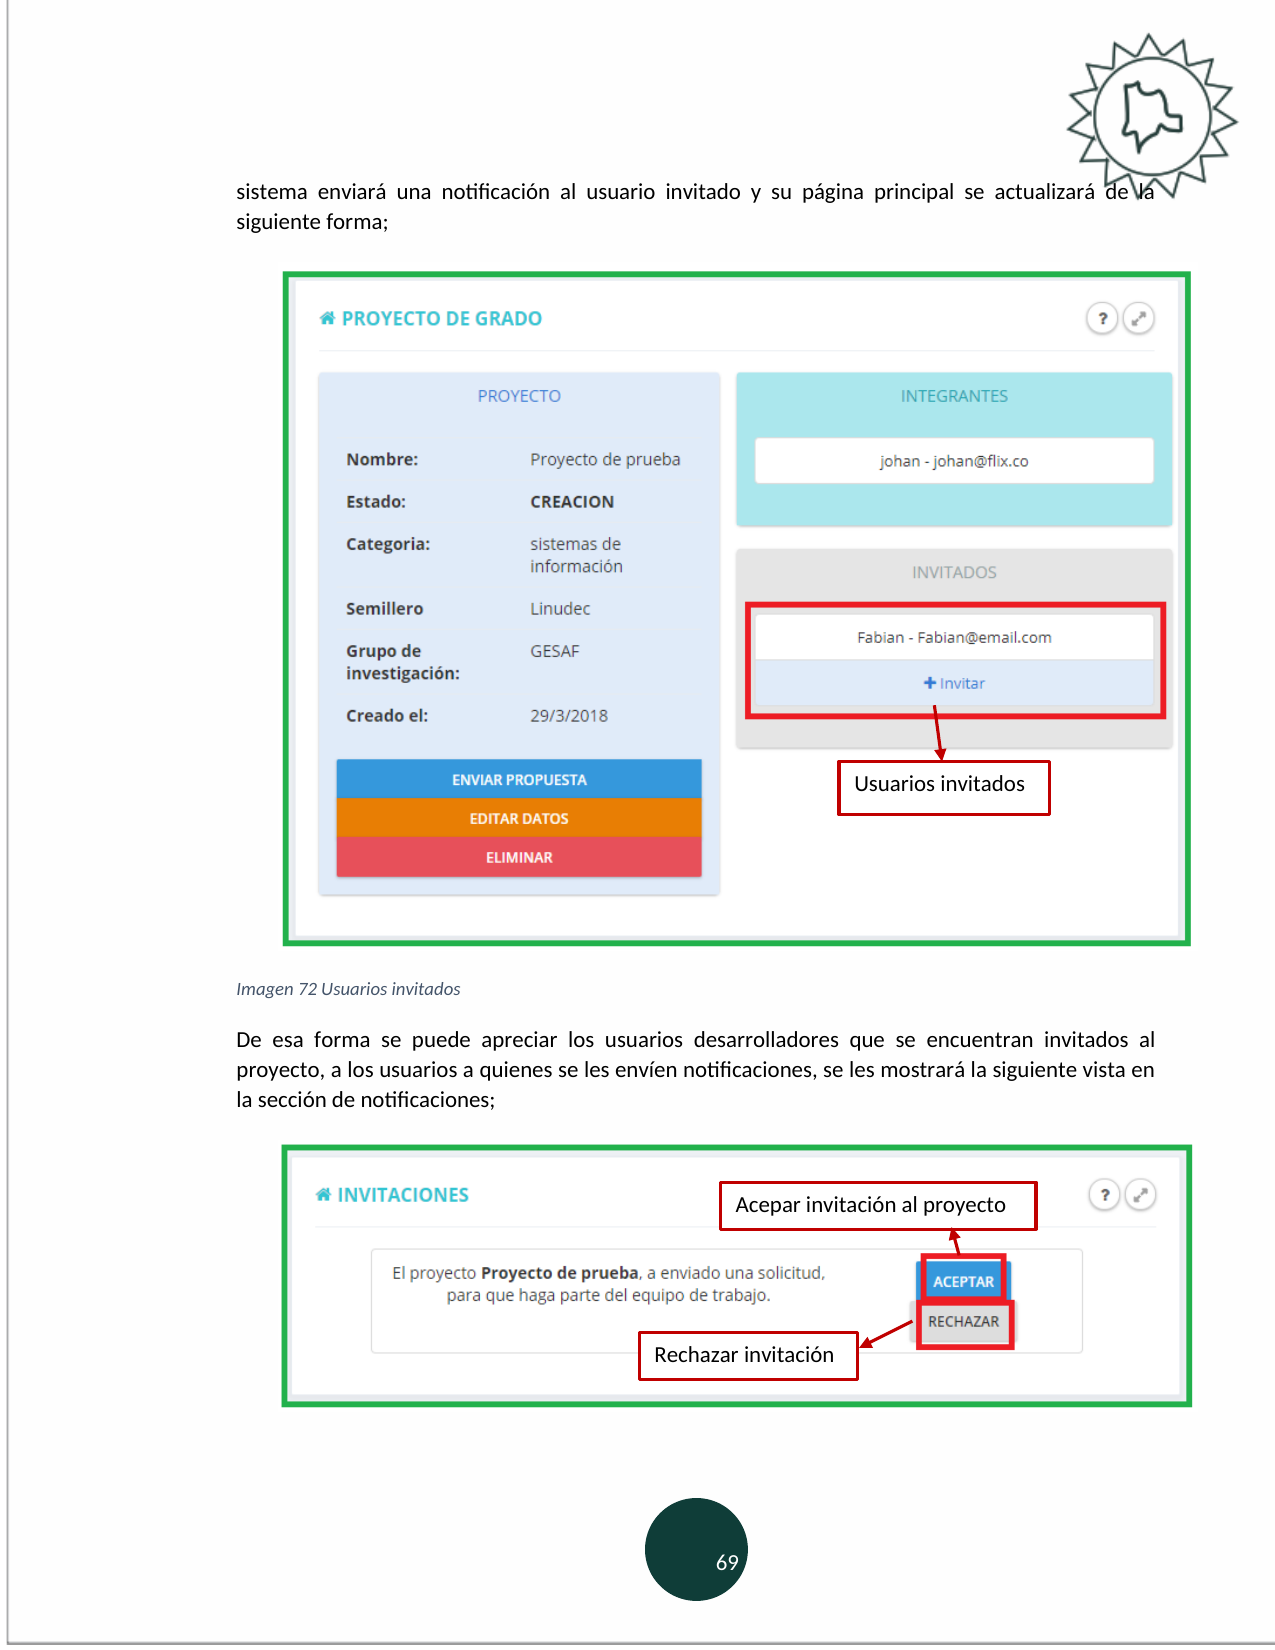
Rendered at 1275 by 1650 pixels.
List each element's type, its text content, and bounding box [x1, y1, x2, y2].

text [236, 177, 1157, 235]
picture [6, 0, 1275, 1645]
text De esa forma se puede apreciar los usuarios desarrolladores que se encuentran invitados al proyecto, a los usuarios a quienes se les envíen notificaciones, se les mostrará la siguiente vista en la sección de notificaciones; [236, 1025, 1157, 1114]
